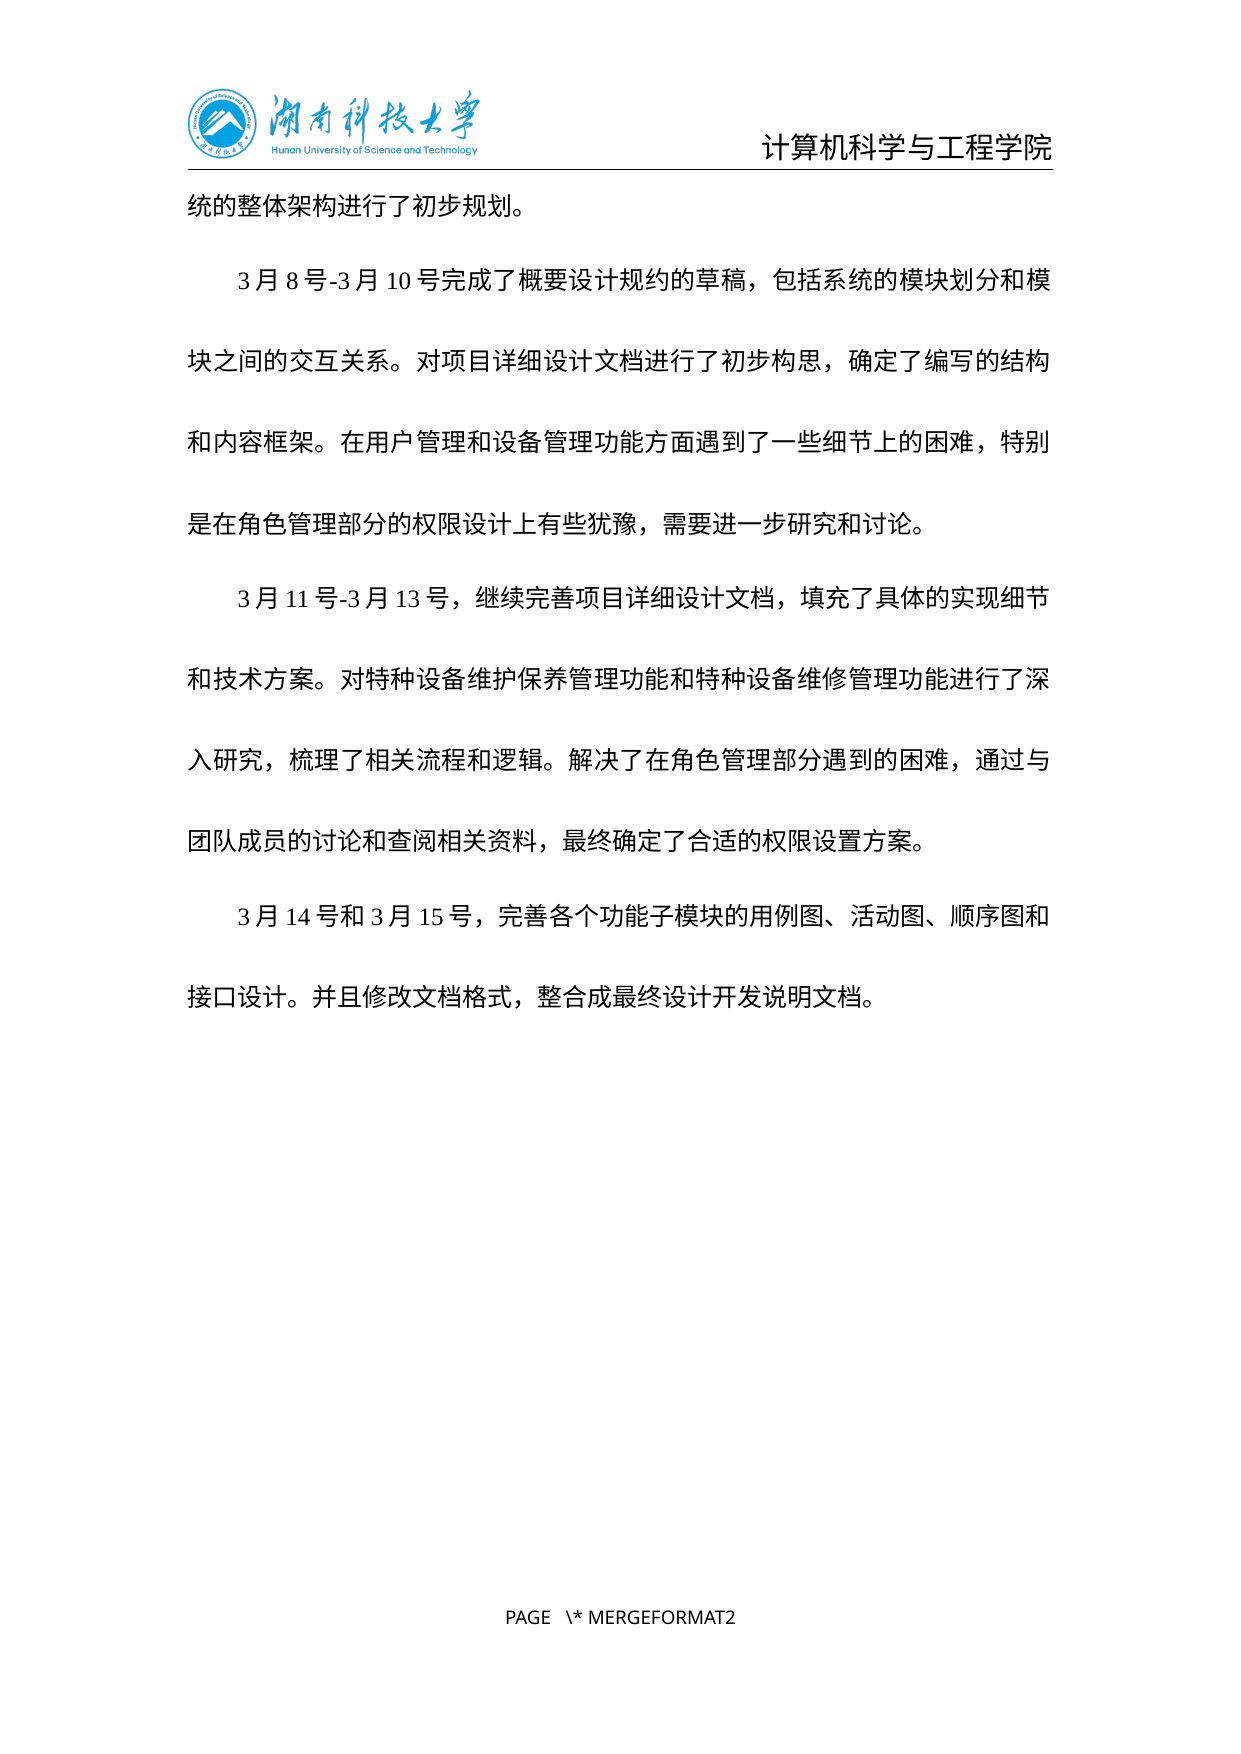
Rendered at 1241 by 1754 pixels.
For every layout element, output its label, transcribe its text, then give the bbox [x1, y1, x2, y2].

text 3月11号-3月13号，继续完善项目详细设计文档，填充了具体的实现细节和技术方案。对特种设备维护保养管理功能和特种设备维修管理功能进行了深入研究，梳理了相关流程和逻辑。解决了在角色管理部分遇到的困难，通过与团队成员的讨论和查阅相关资料，最终确定了合适的权限设置方案。 [187, 564, 1053, 872]
text 3月8号-3月10号完成了概要设计规约的草稿，包括系统的模块划分和模块之间的交互关系。对项目详细设计文档进行了初步构思，确定了编写的结构和内容框架。在用户管理和设备管理功能方面遇到了一些细节上的困难，特别是在角色管理部分的权限设计上有些犹豫，需要进一步研究和讨论。 [187, 246, 1053, 555]
picture [187, 88, 480, 159]
text 2号同学， 3月4号-3月7号进行了项目需求规约的初步编写，包括对系统功能需求的整理和详细说明。在用户管理功能和设备管理功能方面进行了深入讨论，明确了各项功能的具体实现方式。着手开始概要设计规约的起草，对系统的整体架构进行了初步规划。 [187, 172, 1053, 237]
text 3月14号和3月15号，完善各个功能子模块的用例图、活动图、顺序图和接口设计。并且修改文档格式，整合成最终设计开发说明文档。 [187, 882, 1053, 1028]
